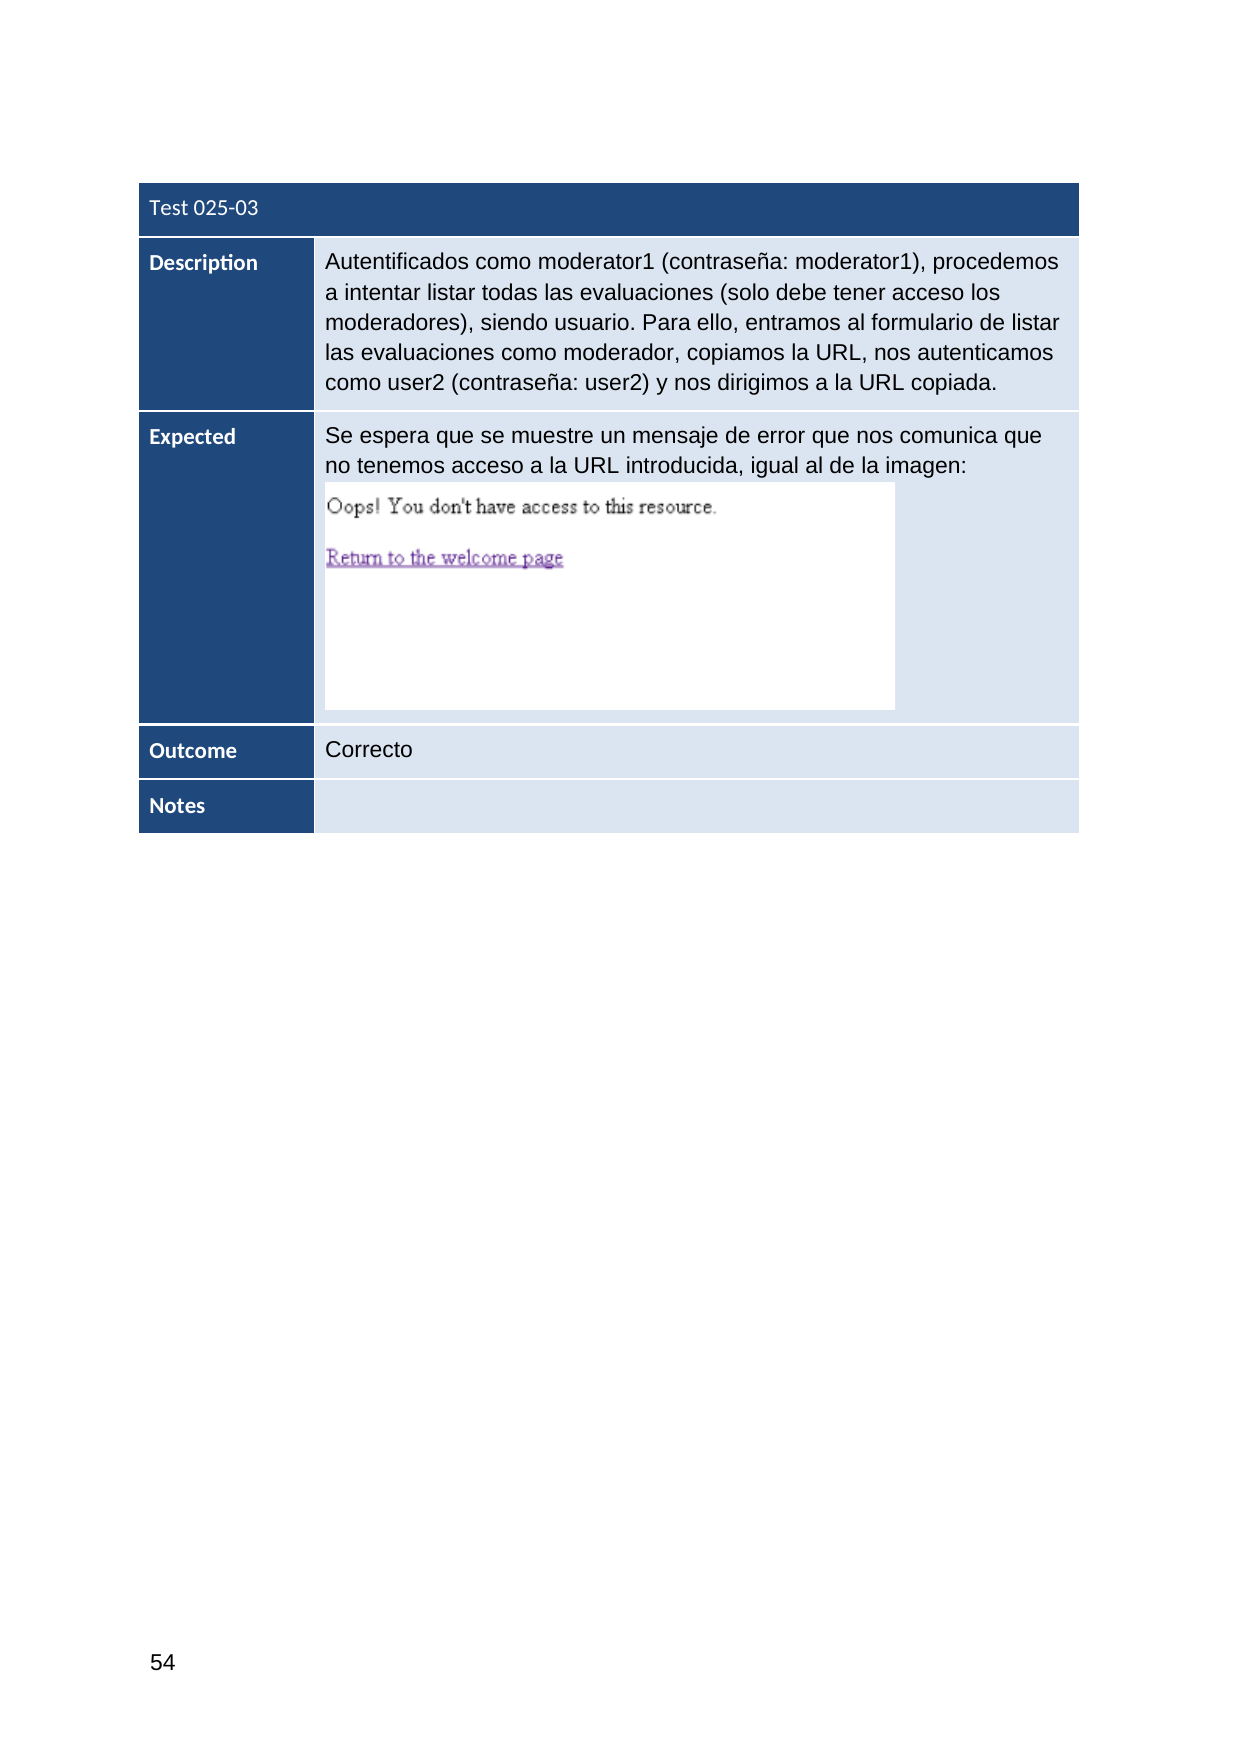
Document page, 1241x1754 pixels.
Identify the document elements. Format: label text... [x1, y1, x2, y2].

table_cell [315, 780, 1079, 833]
table_cell Notes [139, 780, 314, 833]
table_cell Expected [139, 412, 314, 723]
picture [325, 482, 896, 710]
table_cell Se espera que se muestre un mensaje de error que nos comunica que no tenemos acceso a la URL introducida, igual al de la imagen: [315, 412, 1079, 723]
table_cell Correcto [315, 726, 1079, 778]
table_cell Outcome [139, 726, 314, 778]
table_cell Description [139, 238, 314, 410]
table_header Test 025-03 [139, 183, 1079, 236]
table_cell Autentificados como moderator1 (contraseña: moderator1), procedemos a intentar listar todas las evaluaciones (solo debe tener acceso los moderadores), siendo usuario. Para ello, entramos al formulario de listar las evaluaciones como moderador, copiamos la URL, nos autenticamos como user2 (contraseña: user2) y nos dirigimos a la URL copiada. [315, 238, 1079, 410]
